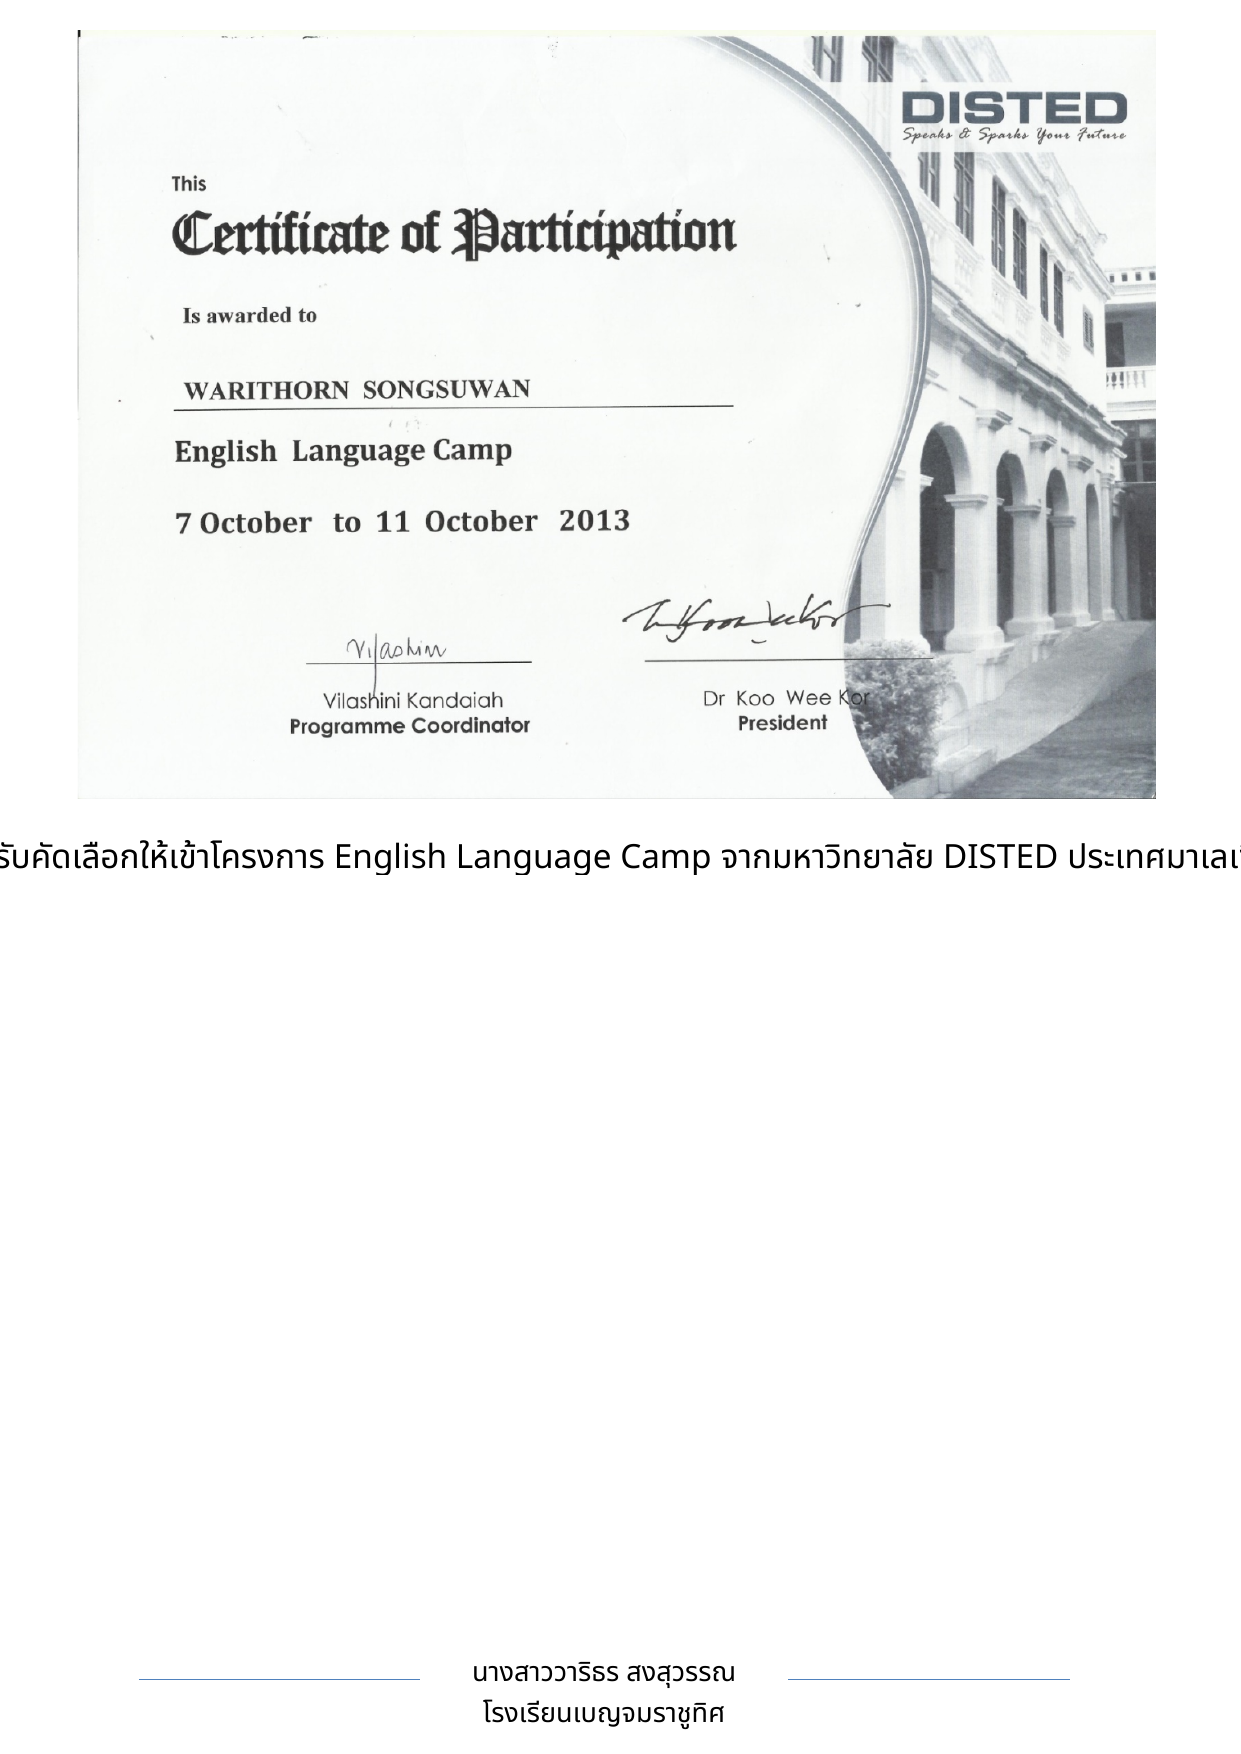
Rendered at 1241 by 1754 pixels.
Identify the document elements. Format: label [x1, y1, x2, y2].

picture [79, 30, 1156, 798]
